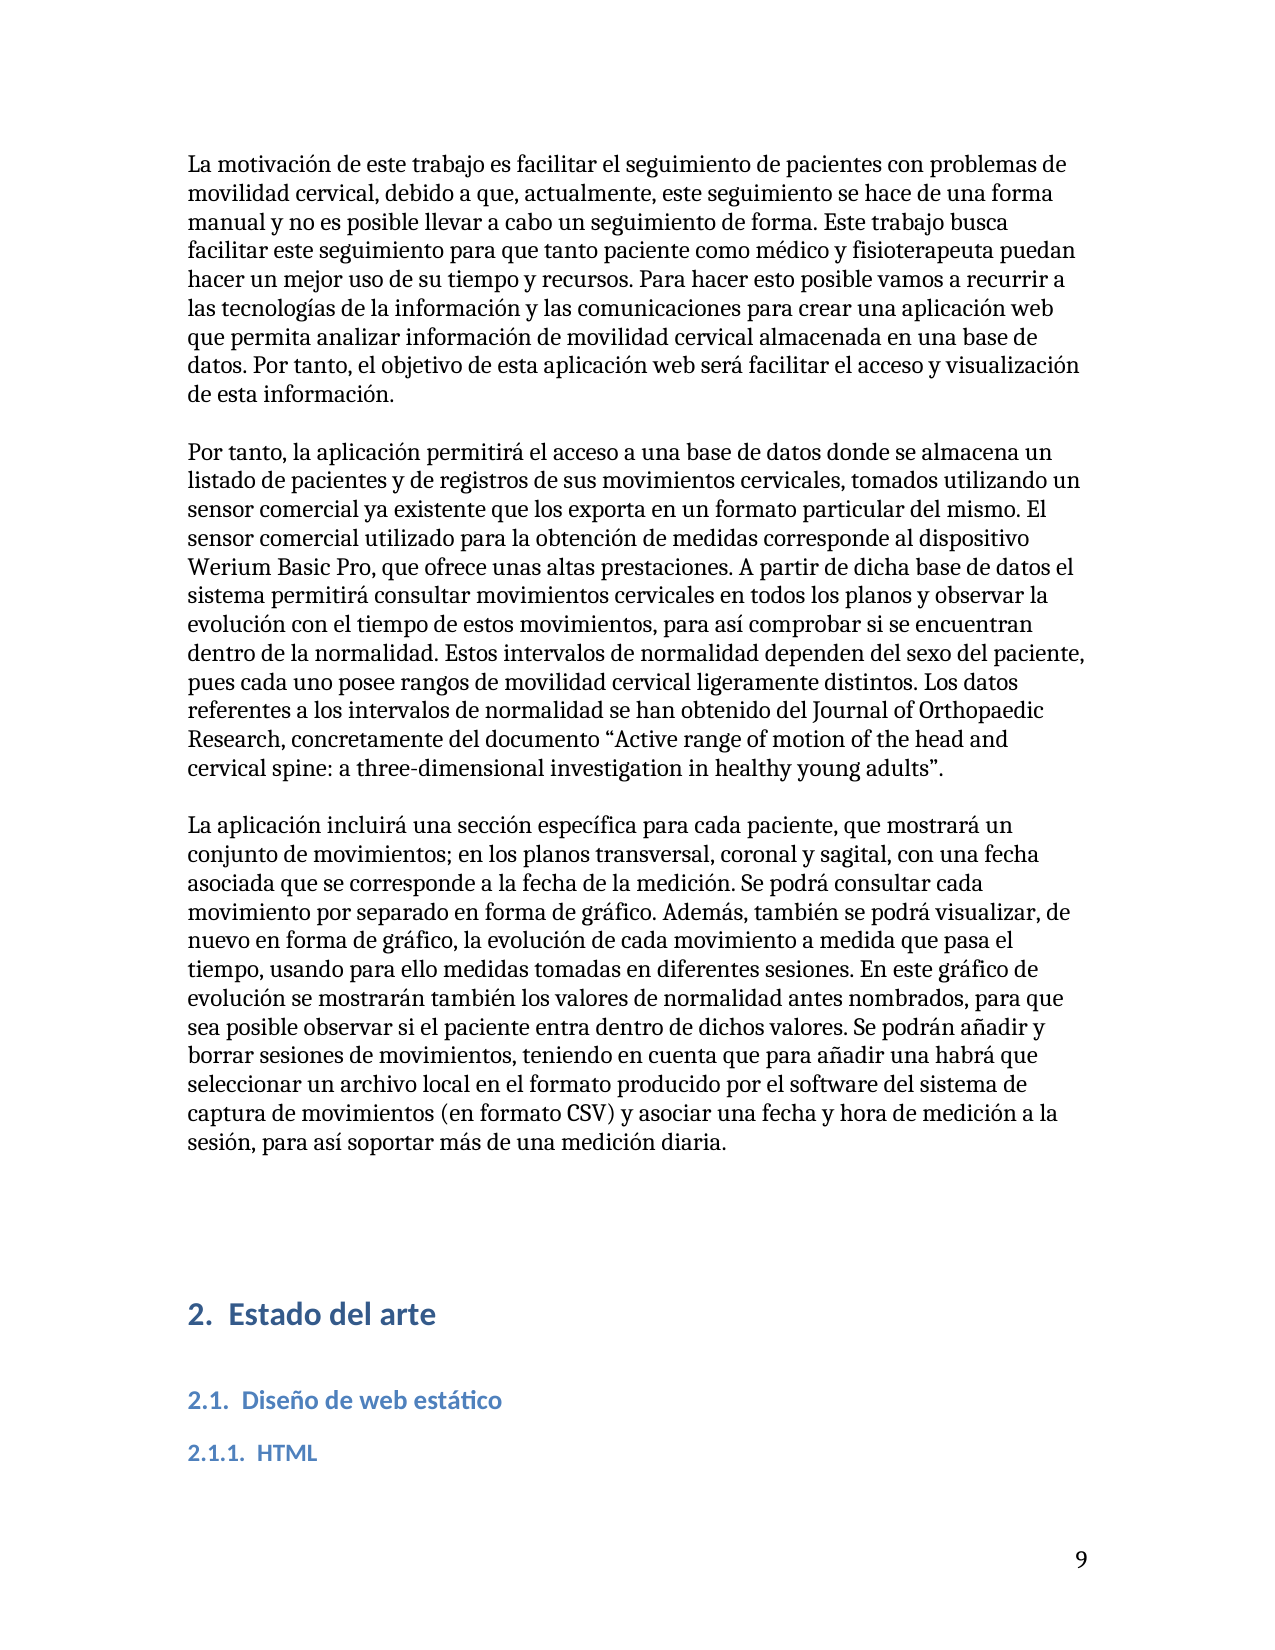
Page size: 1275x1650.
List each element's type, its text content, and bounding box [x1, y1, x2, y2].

subtitle 2. Estado del arte [187, 1292, 1087, 1333]
text Por tanto, la aplicación permitirá el acceso a una base de datos donde se almacena un listado de pacientes y de registros de sus movimientos cervicales, tomados utilizando un sensor comercial ya existente que los exporta en un formato particular del mismo. El sensor comercial utilizado para la obtención de medidas corresponde al dispositivo Werium Basic Pro, que ofrece unas altas prestaciones. A partir de dicha base de datos el sistema permitirá consultar movimientos cervicales en todos los planos y observar la evolución con el tiempo de estos movimientos, para así comprobar si se encuentran dentro de la normalidad. Estos intervalos de normalidad dependen del sexo del paciente, pues cada uno posee rangos de movilidad cervical ligeramente distintos. Los datos referentes a los intervalos de normalidad se han obtenido del Journal of Orthopaedic Research, concretamente del documento “Active range of motion of the head and cervical spine: a three-dimensional investigation in healthy young adults”. [187, 437, 1087, 782]
text La motivación de este trabajo es facilitar el seguimiento de pacientes con problemas de movilidad cervical, debido a que, actualmente, este seguimiento se hace de una forma manual y no es posible llevar a cabo un seguimiento de forma. Este trabajo busca facilitar este seguimiento para que tanto paciente como médico y fisioterapeuta puedan hacer un mejor uso de su tiempo y recursos. Para hacer esto posible vamos a recurrir a las tecnologías de la información y las comunicaciones para crear una aplicación web que permita analizar información de movilidad cervical almacenada en una base de datos. Por tanto, el objetivo de esta aplicación web será facilitar el acceso y visualización de esta información. [187, 150, 1087, 409]
subtitle 2.1.1. HTML [187, 1437, 1087, 1467]
subtitle 2.1. Diseño de web estático [187, 1383, 1087, 1416]
text La aplicación incluirá una sección específica para cada paciente, que mostrará un conjunto de movimientos; en los planos transversal, coronal y sagital, con una fecha asociada que se corresponde a la fecha de la medición. Se podrá consultar cada movimiento por separado en forma de gráfico. Además, también se podrá visualizar, de nuevo en forma de gráfico, la evolución de cada movimiento a medida que pasa el tiempo, usando para ello medidas tomadas en diferentes sesiones. En este gráfico de evolución se mostrarán también los valores de normalidad antes nombrados, para que sea posible observar si el paciente entra dentro de dichos valores. Se podrán añadir y borrar sesiones de movimientos, teniendo en cuenta que para añadir una habrá que seleccionar un archivo local en el formato producido por el software del sistema de captura de movimientos (en formato CSV) y asociar una fecha y hora de medición a la sesión, para así soportar más de una medición diaria. [187, 811, 1087, 1156]
